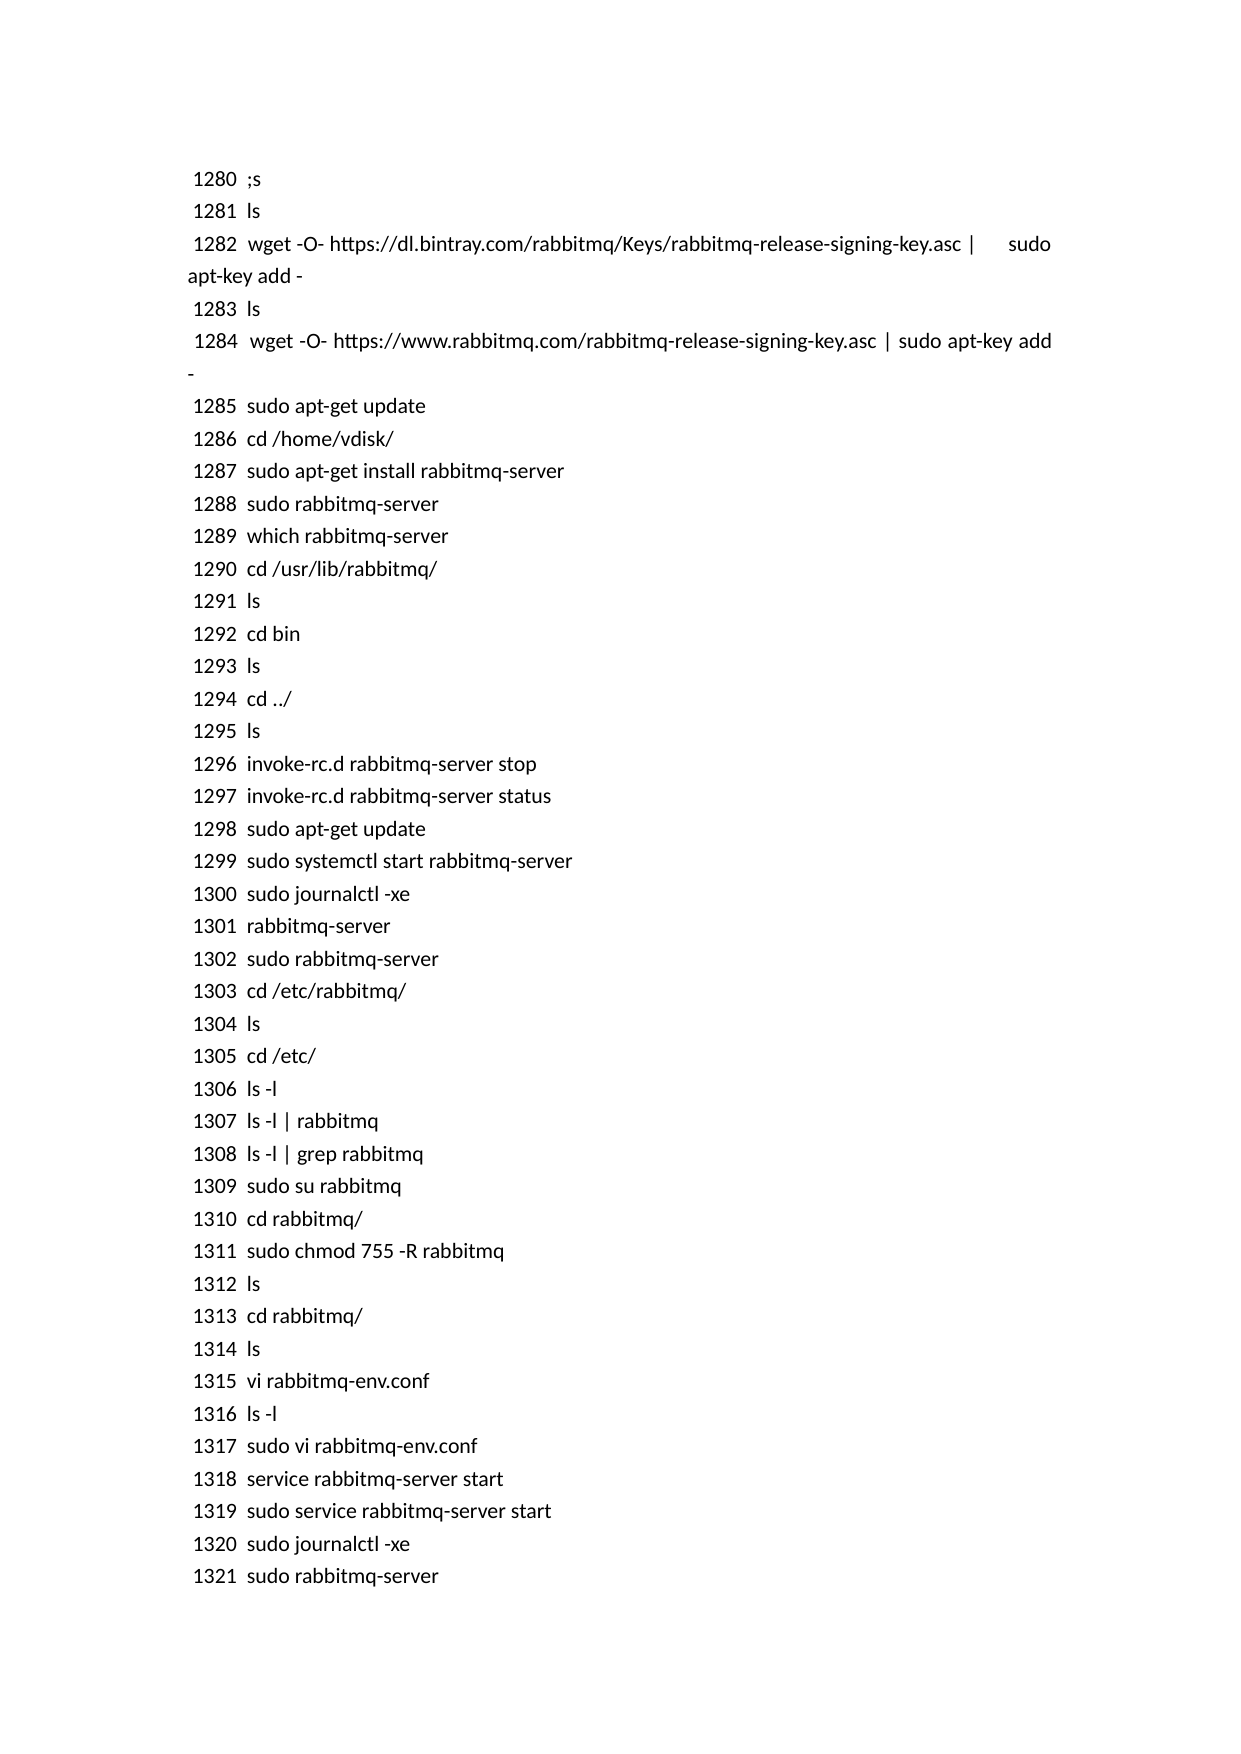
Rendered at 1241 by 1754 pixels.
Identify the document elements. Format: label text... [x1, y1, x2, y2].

text 1295 ls [187, 714, 1053, 747]
text 1301 rabbitmq-server [187, 909, 1053, 942]
text 1281 ls [187, 194, 1053, 227]
text 1317 sudo vi rabbitmq-env.conf [187, 1429, 1053, 1462]
text 1297 invoke-rc.d rabbitmq-server status [187, 779, 1053, 812]
text 1286 cd /home/vdisk/ [187, 422, 1053, 454]
text 1283 ls [187, 292, 1053, 324]
text 1312 ls [187, 1267, 1053, 1299]
text 1320 sudo journalctl -xe [187, 1527, 1053, 1559]
text 1282 wget -O- https://dl.bintray.com/rabbitmq/Keys/rabbitmq-release-signing-key.asc | sudo apt-key add - [187, 227, 1053, 292]
text 1307 ls -l | rabbitmq [187, 1104, 1053, 1137]
text 1284 wget -O- https://www.rabbitmq.com/rabbitmq-release-signing-key.asc | sudo apt-key add - [187, 324, 1053, 389]
text 1290 cd /usr/lib/rabbitmq/ [187, 552, 1053, 584]
text 1315 vi rabbitmq-env.conf [187, 1364, 1053, 1397]
text 1304 ls [187, 1007, 1053, 1039]
text 1308 ls -l | grep rabbitmq [187, 1137, 1053, 1169]
text 1292 cd bin [187, 617, 1053, 649]
text 1288 sudo rabbitmq-server [187, 487, 1053, 519]
text 1280 ;s [187, 162, 1053, 194]
text 1285 sudo apt-get update [187, 389, 1053, 422]
text 1293 ls [187, 649, 1053, 682]
text 1310 cd rabbitmq/ [187, 1202, 1053, 1234]
text 1316 ls -l [187, 1397, 1053, 1429]
text 1318 service rabbitmq-server start [187, 1462, 1053, 1494]
text 1303 cd /etc/rabbitmq/ [187, 974, 1053, 1007]
text 1306 ls -l [187, 1072, 1053, 1104]
text 1289 which rabbitmq-server [187, 519, 1053, 552]
text 1319 sudo service rabbitmq-server start [187, 1494, 1053, 1527]
text 1291 ls [187, 584, 1053, 617]
text 1321 sudo rabbitmq-server [187, 1559, 1053, 1592]
text 1314 ls [187, 1332, 1053, 1364]
text 1300 sudo journalctl -xe [187, 877, 1053, 909]
text 1298 sudo apt-get update [187, 812, 1053, 844]
text 1296 invoke-rc.d rabbitmq-server stop [187, 747, 1053, 779]
text 1294 cd ../ [187, 682, 1053, 714]
text 1305 cd /etc/ [187, 1039, 1053, 1072]
text 1287 sudo apt-get install rabbitmq-server [187, 454, 1053, 487]
text 1313 cd rabbitmq/ [187, 1299, 1053, 1332]
text 1311 sudo chmod 755 -R rabbitmq [187, 1234, 1053, 1267]
text 1299 sudo systemctl start rabbitmq-server [187, 844, 1053, 877]
text 1309 sudo su rabbitmq [187, 1169, 1053, 1202]
text 1302 sudo rabbitmq-server [187, 942, 1053, 974]
